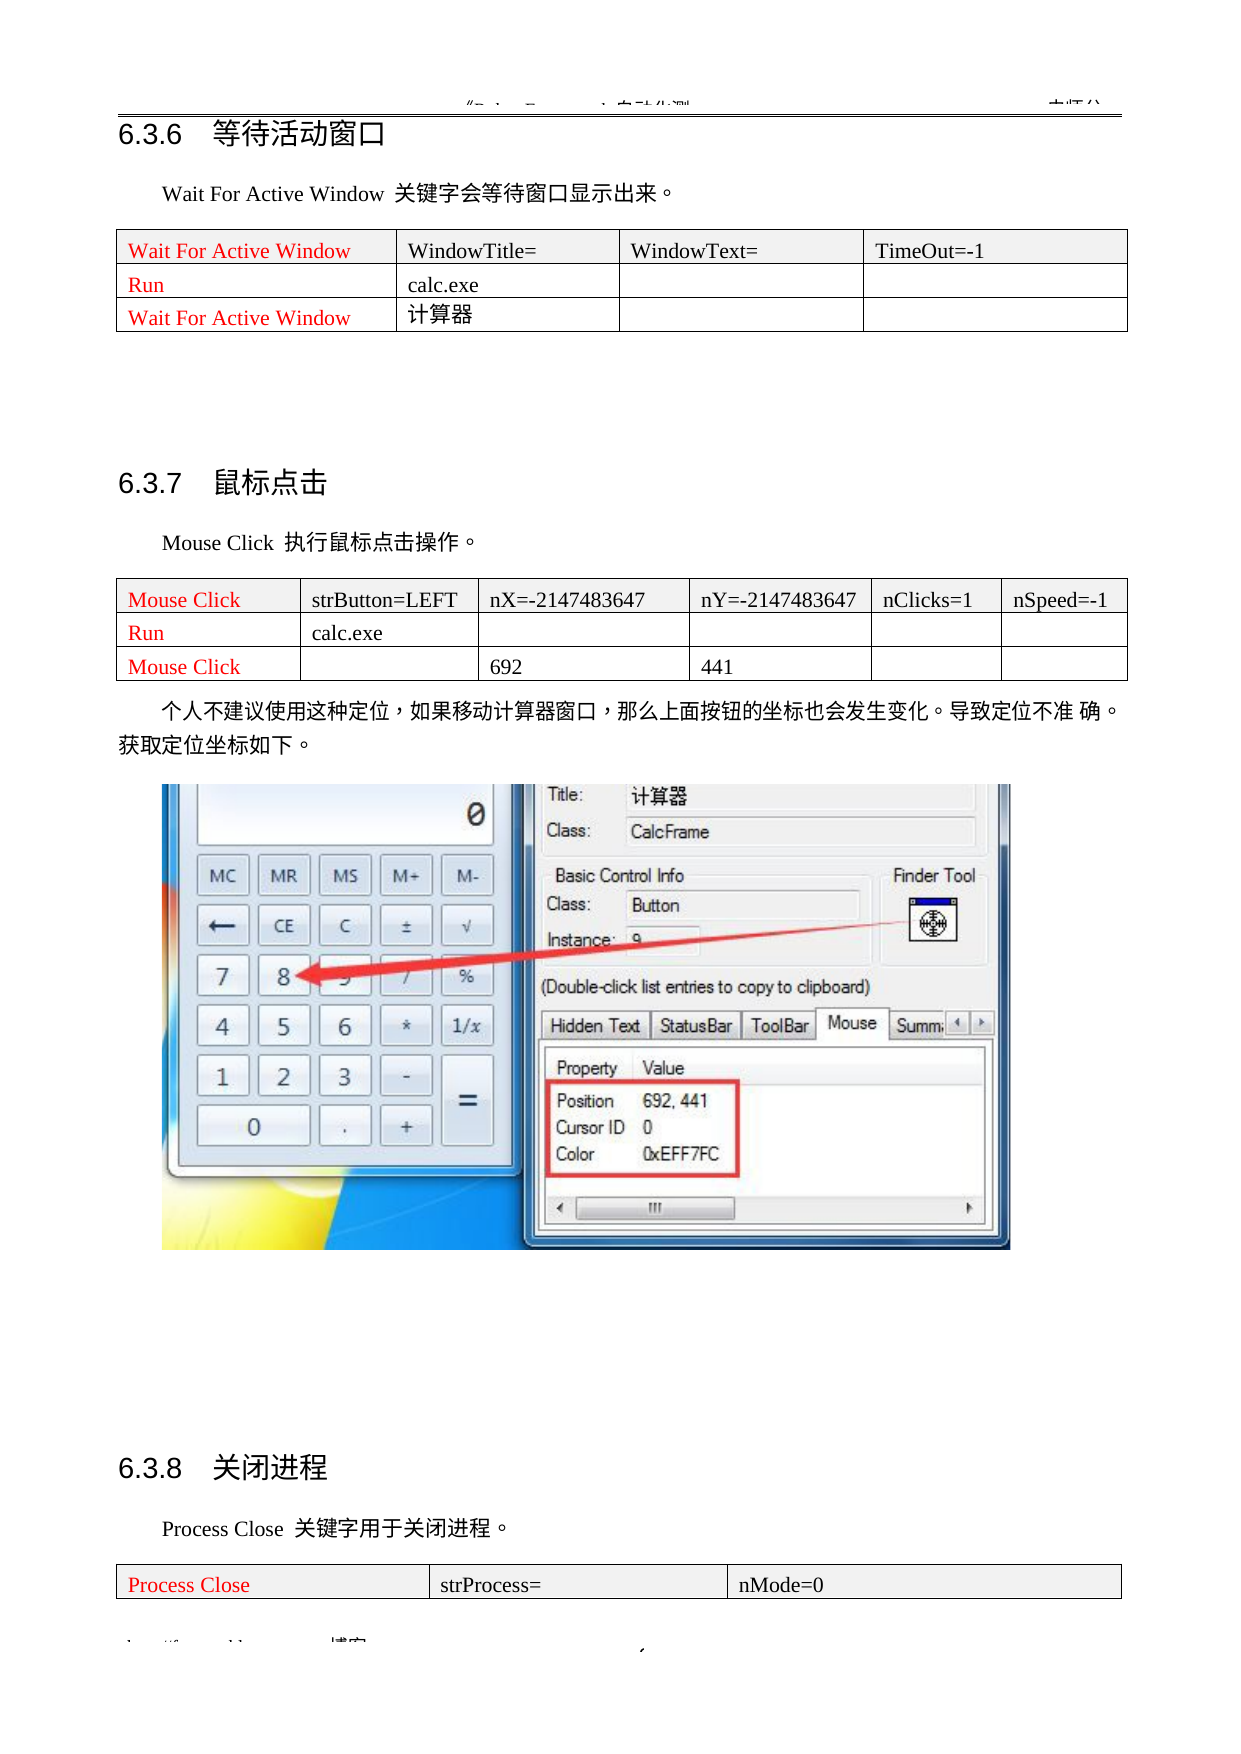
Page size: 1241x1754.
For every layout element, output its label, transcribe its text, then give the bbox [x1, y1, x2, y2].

text Process Close 关键字用于关闭进程。 [162, 1513, 1142, 1543]
text 6.3.6 等待活动窗口 [118, 113, 1142, 153]
table_cell [301, 647, 478, 680]
table_header nX=-2147483647 [479, 579, 689, 612]
table_cell 441 [690, 647, 871, 680]
table_header nClicks=1 [872, 579, 1001, 612]
table_header WindowText= [620, 230, 863, 263]
table_cell [690, 613, 871, 646]
table_cell calc.exe [301, 613, 478, 646]
table_cell Mouse Click [117, 647, 300, 680]
table_cell [479, 613, 689, 646]
table_header WindowTitle= [397, 230, 619, 263]
table_cell [1002, 647, 1127, 680]
table_cell [620, 264, 863, 297]
table_cell 计算器 [397, 298, 619, 331]
table_cell Run [117, 613, 300, 646]
text Wait For Active Window 关键字会等待窗口显示出来。 [162, 178, 1142, 208]
picture [161, 784, 1011, 1250]
table_cell calc.exe [397, 264, 619, 297]
table_cell [864, 264, 1127, 297]
table_header Mouse Click [117, 579, 300, 612]
table_header nSpeed=-1 [1002, 579, 1127, 612]
table_cell Wait For Active Window [117, 298, 396, 331]
table_cell [872, 647, 1001, 680]
table_header TimeOut=-1 [864, 230, 1127, 263]
table_cell [1002, 613, 1127, 646]
text Mouse Click 执行鼠标点击操作。 [162, 527, 1142, 557]
table_header Process Close [117, 1565, 429, 1597]
table_cell [620, 298, 863, 331]
table_header strProcess= [430, 1565, 727, 1597]
text 6.3.7 鼠标点击 [118, 462, 1142, 502]
table_cell Run [117, 264, 396, 297]
table_header nMode=0 [728, 1565, 1121, 1597]
text 个人不建议使用这种定位，如果移动计算器窗口，那么上面按钮的坐标也会发生变化。导致定位不准 确。获取定位坐标如下。 [118, 696, 1142, 759]
table_header Wait For Active Window [117, 230, 396, 263]
table_cell 692 [479, 647, 689, 680]
table_header strButton=LEFT [301, 579, 478, 612]
text 6.3.8 关闭进程 [118, 1448, 1142, 1487]
table_header nY=-2147483647 [690, 579, 871, 612]
table_cell [872, 613, 1001, 646]
table_cell [864, 298, 1127, 331]
